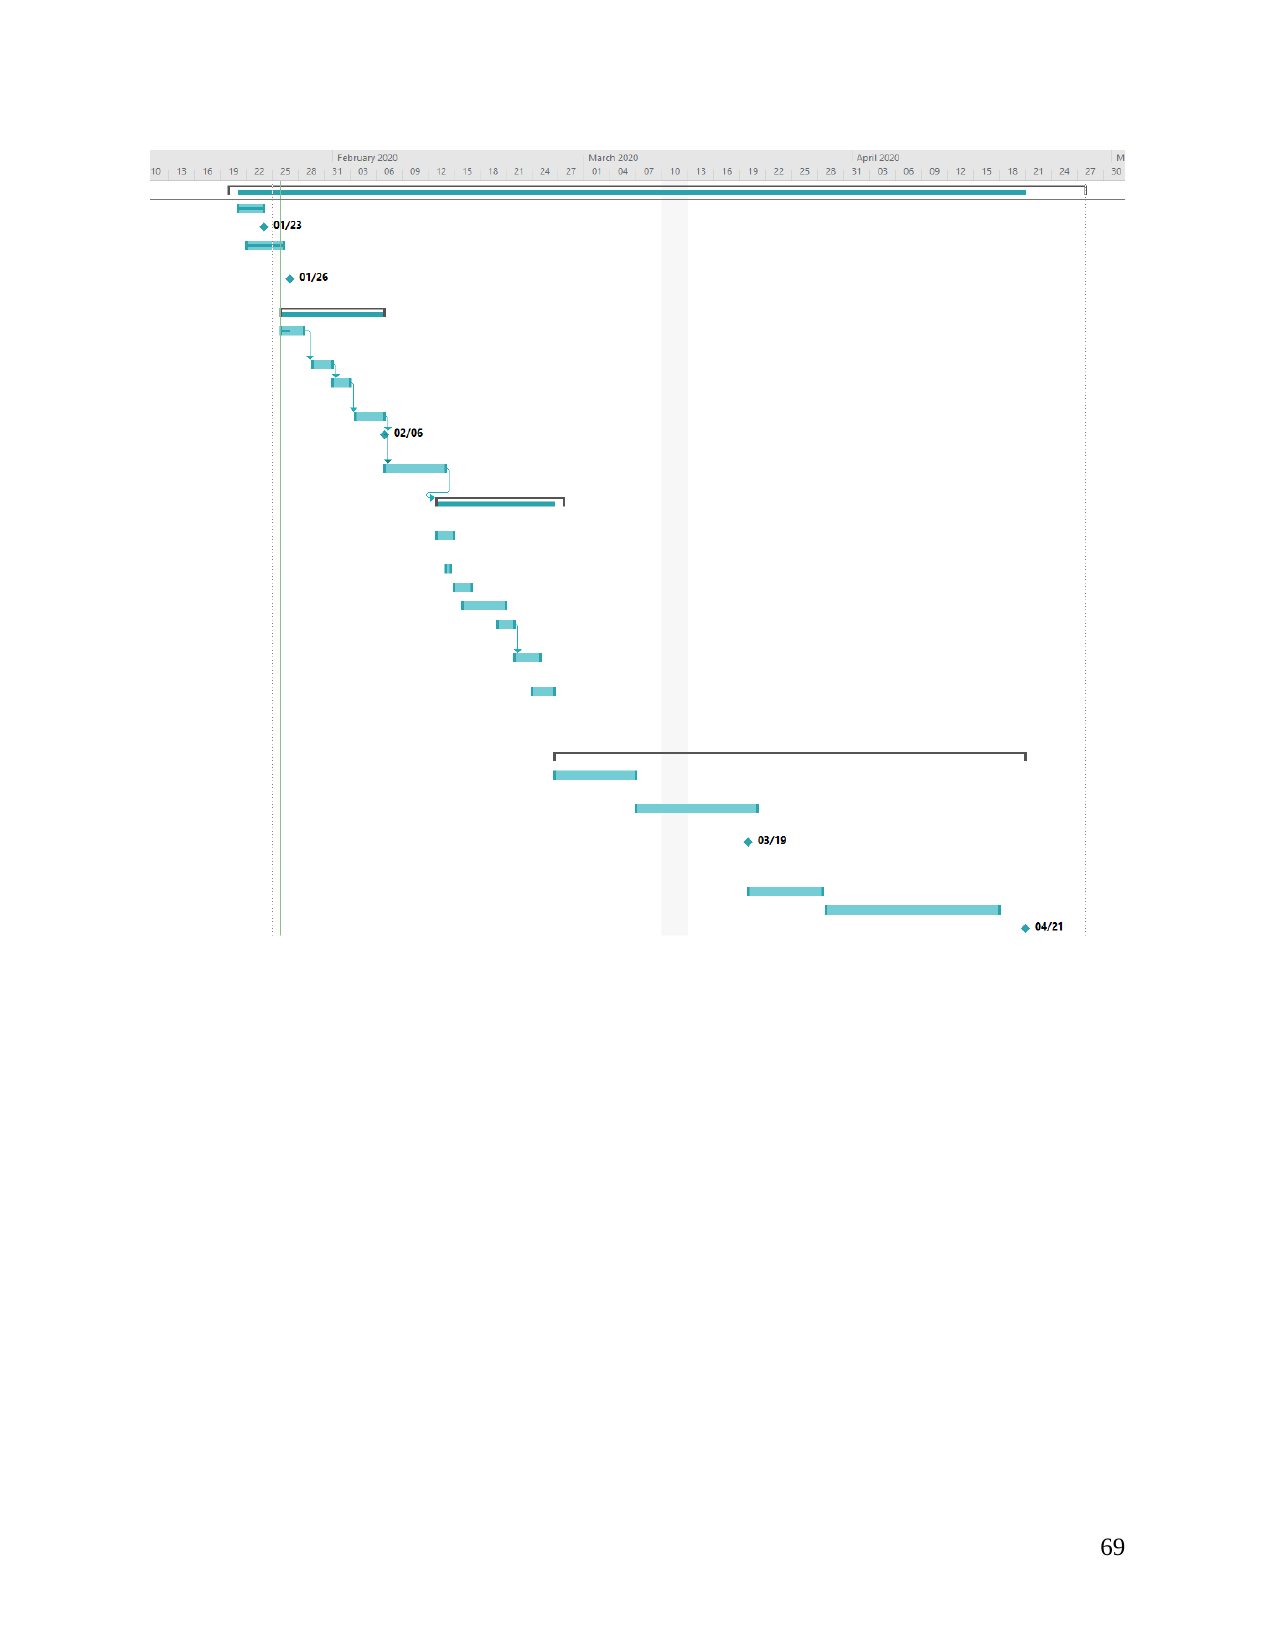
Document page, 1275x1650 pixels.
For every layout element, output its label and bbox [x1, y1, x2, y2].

picture [150, 150, 1125, 936]
